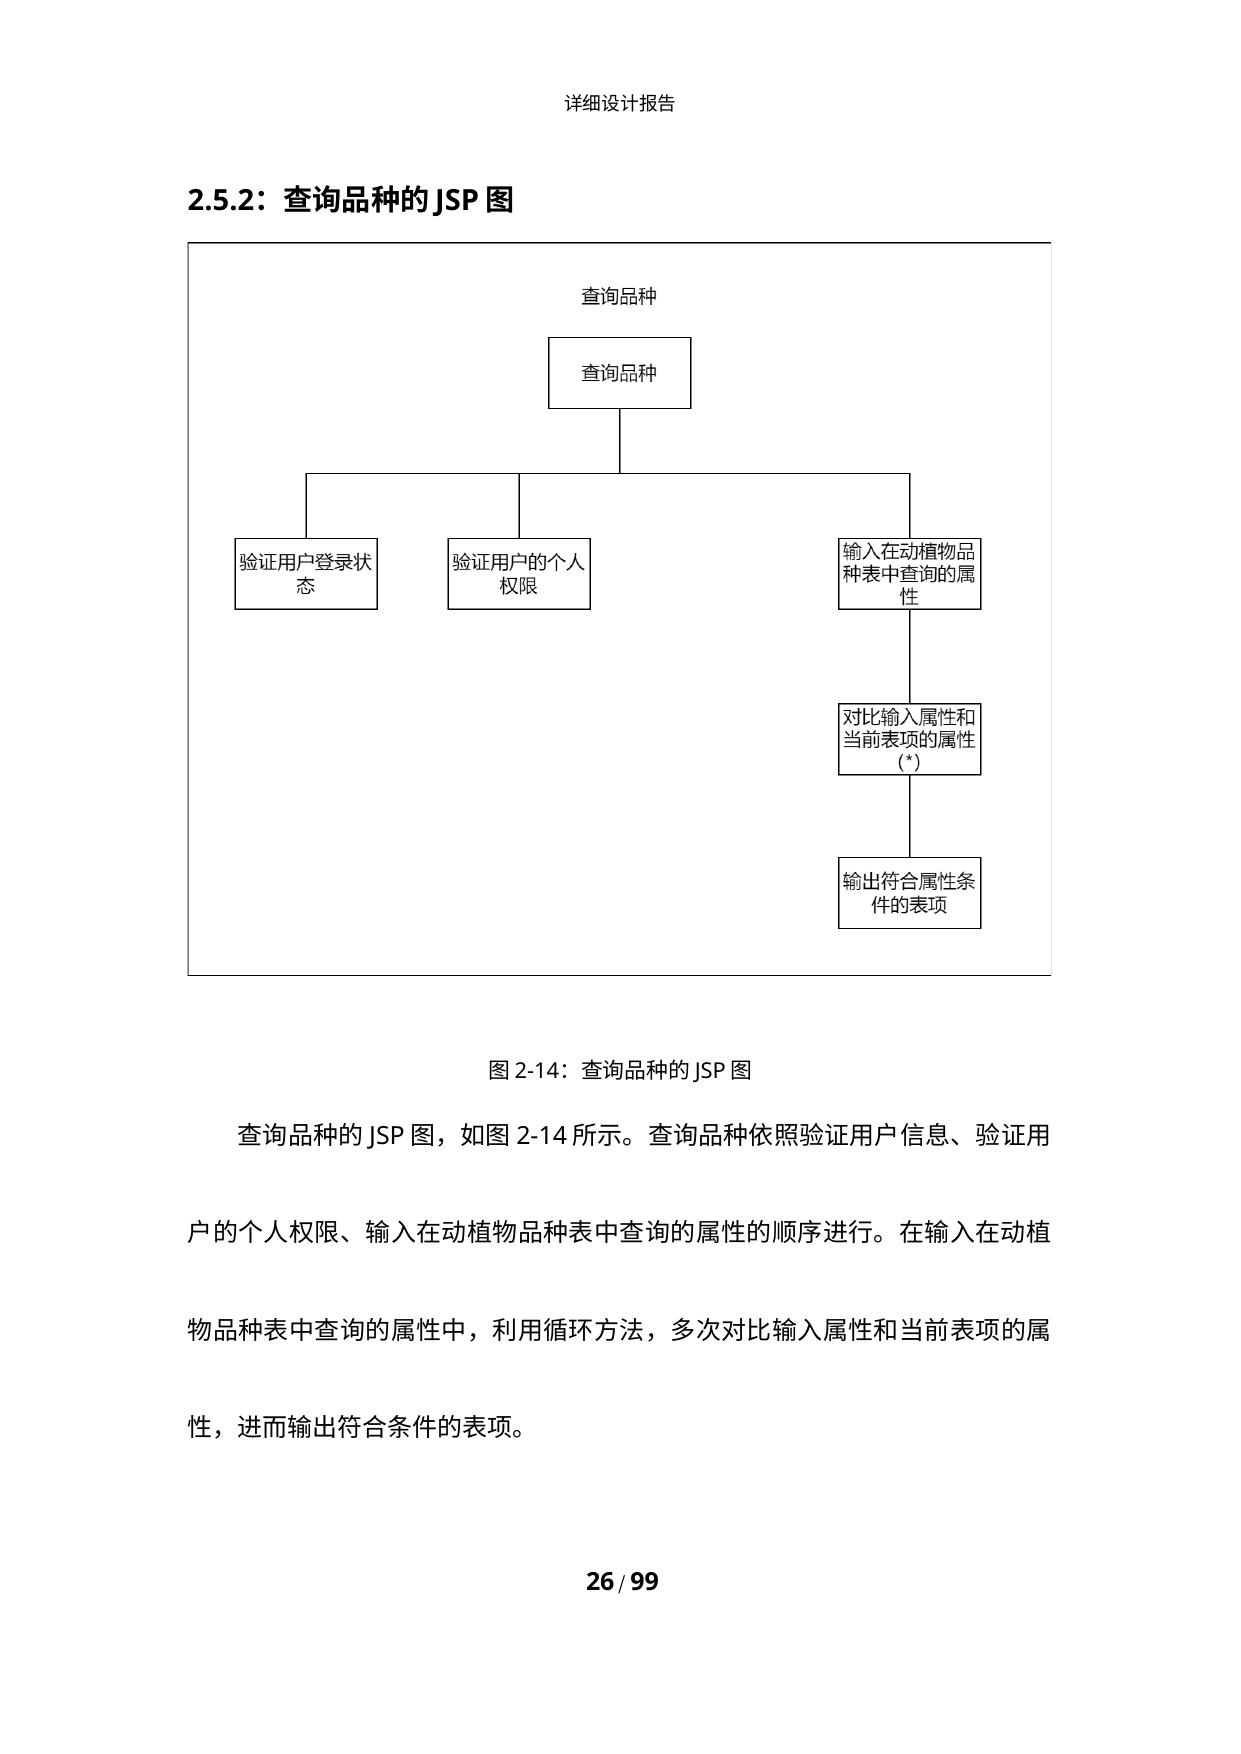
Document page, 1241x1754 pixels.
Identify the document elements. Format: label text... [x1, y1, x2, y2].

picture [187, 242, 1052, 976]
text 查询品种的JSP图，如图2-14所示。查询品种依照验证用户信息、验证用户的个人权限、输入在动植物品种表中查询的属性的顺序进行。在输入在动植物品种表中查询的属性中，利用循环方法，多次对比输入属性和当前表项的属性，进而输出符合条件的表项。 [187, 1101, 1053, 1458]
subtitle 2.5.2：查询品种的JSP图 [187, 166, 1053, 231]
